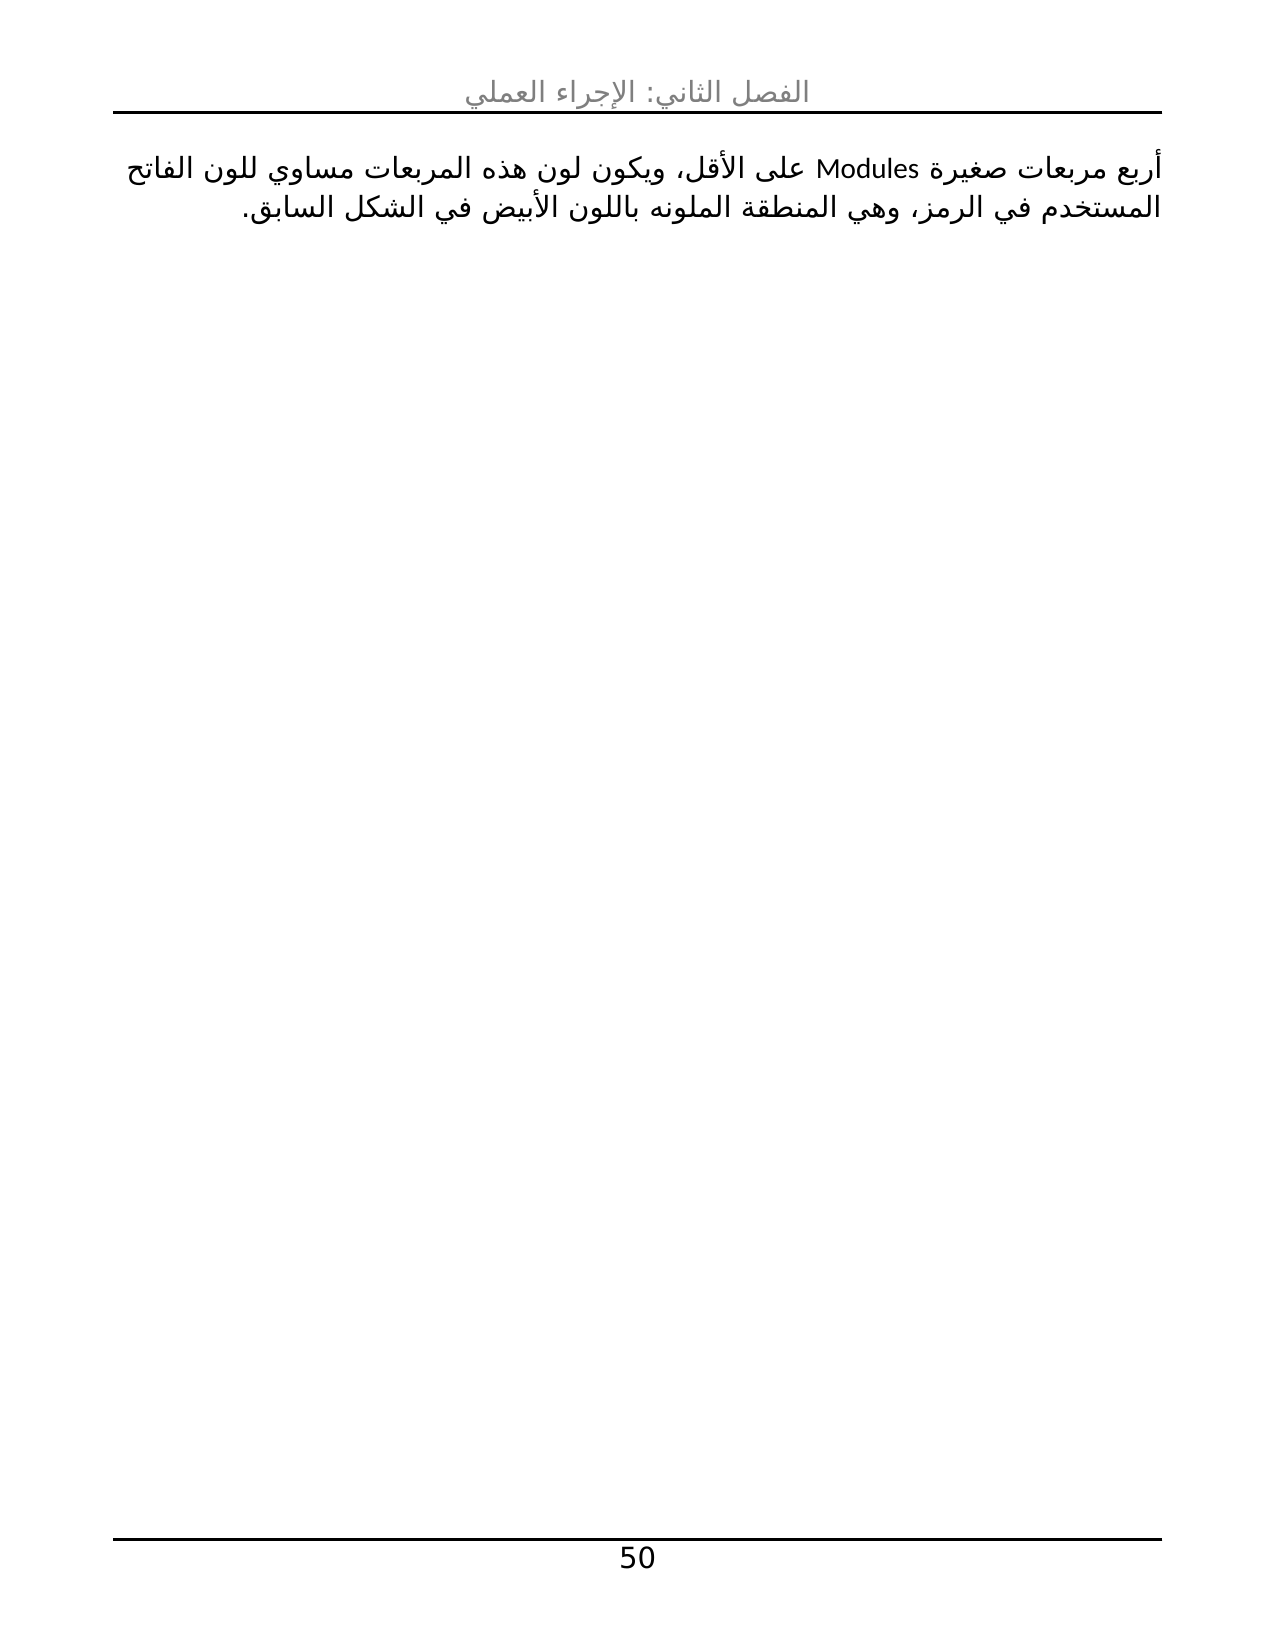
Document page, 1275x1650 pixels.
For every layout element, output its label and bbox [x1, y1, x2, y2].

text [112, 150, 1162, 224]
